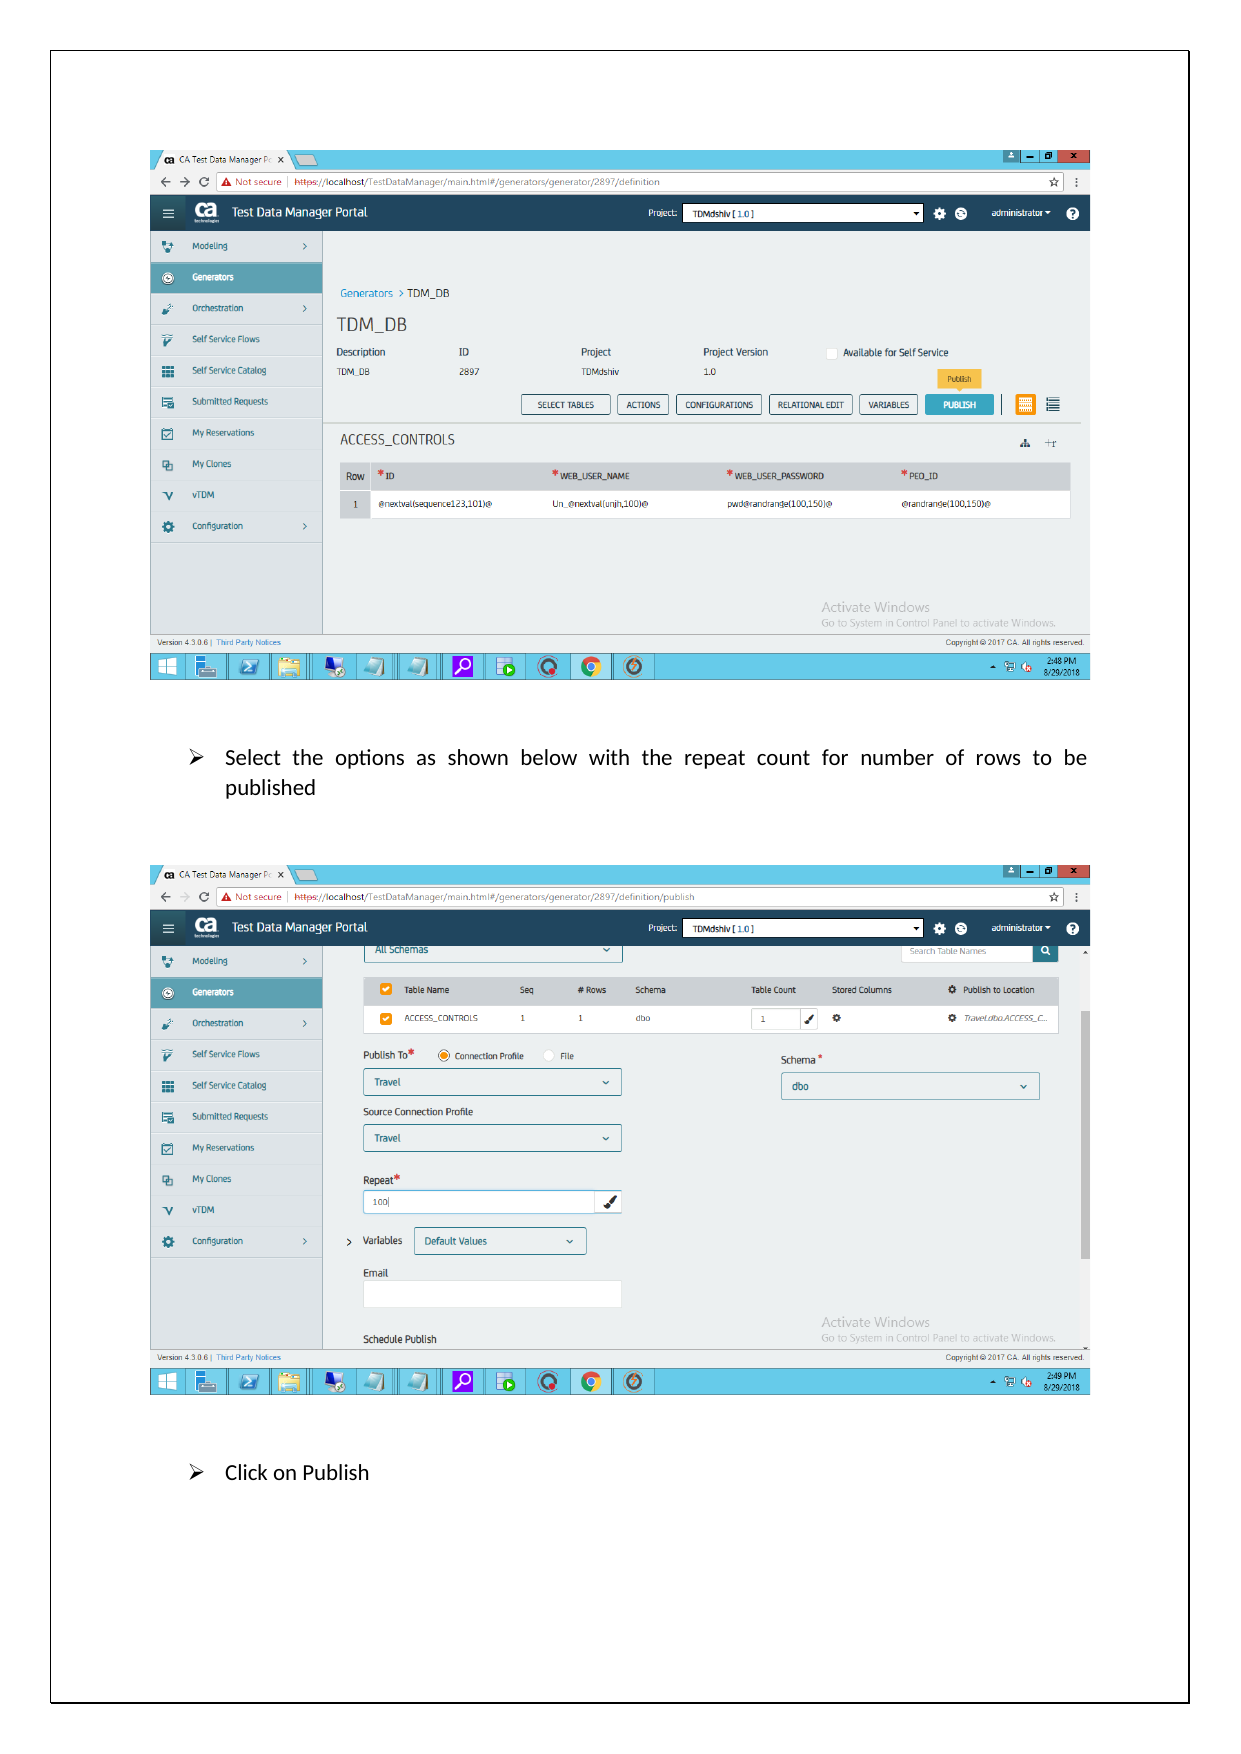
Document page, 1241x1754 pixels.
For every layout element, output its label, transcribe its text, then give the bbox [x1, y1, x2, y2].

picture [150, 865, 1091, 1395]
list Select the options as shown below with the repeat count for number of rows to be published [187, 743, 1089, 801]
list Click on Publish [187, 1458, 1089, 1486]
picture [150, 150, 1091, 680]
